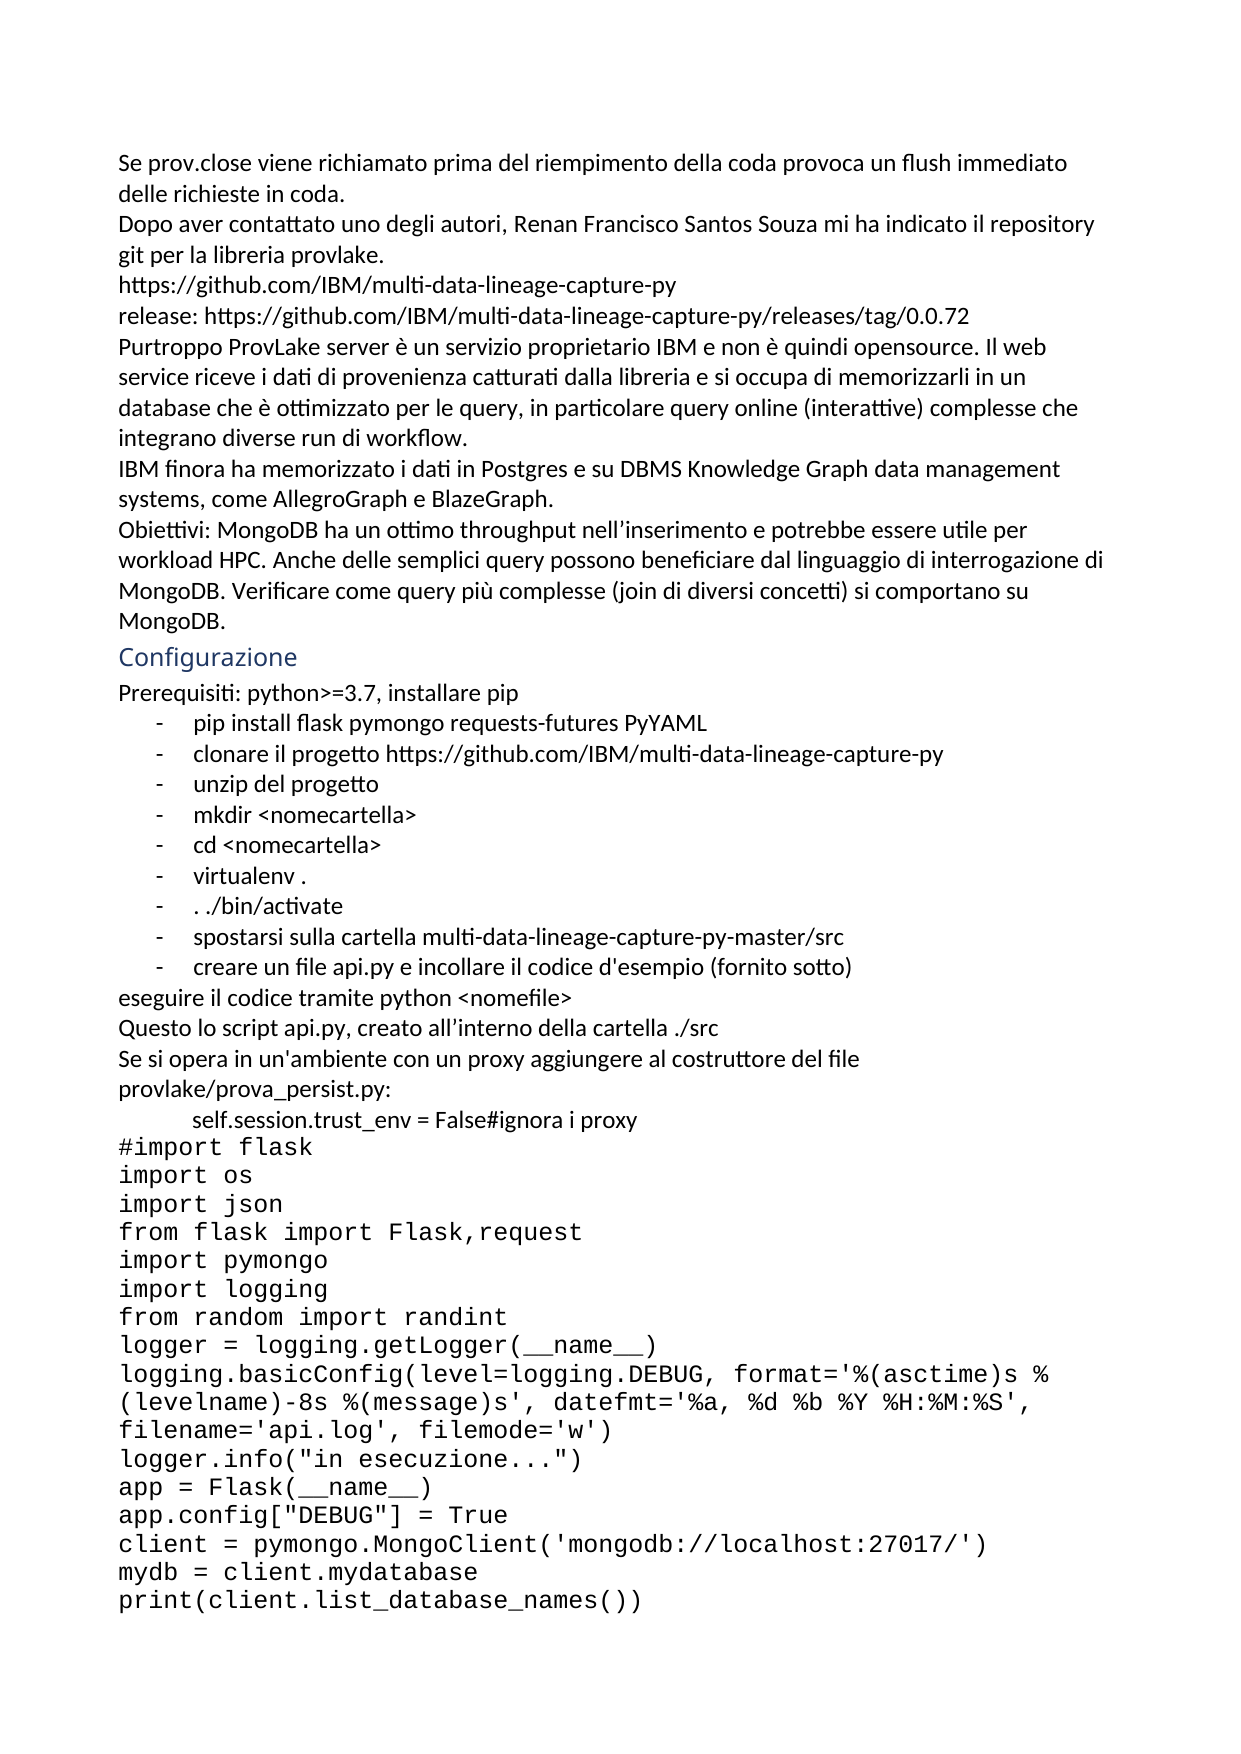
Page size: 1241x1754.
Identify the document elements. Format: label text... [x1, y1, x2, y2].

text logging.basicConfig(level=logging.DEBUG, format='%(asctime)s %(levelname)-8s %(message)s', datefmt='%a, %d %b %Y %H:%M:%S', filename='api.log', filemode='w') [118, 1361, 1122, 1446]
text Se si opera in un'ambiente con un proxy aggiungere al costruttore del file provlake/prova_persist.py: [118, 1043, 1122, 1104]
text from random import randint [118, 1305, 1122, 1333]
subtitle Configurazione [118, 640, 1122, 674]
list creare un file api.py e incollare il codice d'esempio (fornito sotto) [156, 952, 1122, 982]
text client = pymongo.MongoClient('mongodb://localhost:27017/') [118, 1531, 1122, 1560]
list virtualenv . [156, 860, 1122, 891]
text logger.info("in esecuzione...") [118, 1446, 1122, 1475]
text release: https://github.com/IBM/multi-data-lineage-capture-py/releases/tag/0.0.72 [118, 300, 1122, 331]
text Purtroppo ProvLake server è un servizio proprietario IBM e non è quindi opensource. Il web service riceve i dati di provenienza catturati dalla libreria e si occupa di memorizzarli in un database che è ottimizzato per le query, in particolare query online (interattive) complesse che integrano diverse run di workflow. [118, 331, 1122, 453]
list pip install flask pymongo requests-futures PyYAML [156, 707, 1122, 738]
text eseguire il codice tramite python <nomefile> [118, 982, 1122, 1013]
text Prerequisiti: python>=3.7, installare pip [118, 677, 1122, 707]
text https://github.com/IBM/multi-data-lineage-capture-py [118, 270, 1122, 300]
list spostarsi sulla cartella multi-data-lineage-capture-py-master/src [156, 921, 1122, 952]
list cd <nomecartella> [156, 829, 1122, 860]
text import logging [118, 1276, 1122, 1305]
list clonare il progetto https://github.com/IBM/multi-data-lineage-capture-py [156, 738, 1122, 768]
text Obiettivi: MongoDB ha un ottimo throughput nell’inserimento e potrebbe essere utile per workload HPC. Anche delle semplici query possono beneficiare dal linguaggio di interrogazione di MongoDB. Verificare come query più complesse (join di diversi concetti) si comportano su MongoDB. [118, 514, 1122, 636]
text Questo lo script api.py, creato all’interno della cartella ./src [118, 1013, 1122, 1043]
text import json [118, 1191, 1122, 1220]
text print(client.list_database_names()) [118, 1588, 1122, 1616]
text Se prov.close viene richiamato prima del riempimento della coda provoca un flush immediato delle richieste in coda. [118, 148, 1122, 209]
text app.config["DEBUG"] = True [118, 1503, 1122, 1531]
text import os [118, 1163, 1122, 1191]
text self.session.trust_env = False#ignora i proxy [118, 1104, 1122, 1135]
text mydb = client.mydatabase [118, 1560, 1122, 1588]
text #import flask [118, 1135, 1122, 1163]
list unzip del progetto [156, 768, 1122, 799]
list mkdir <nomecartella> [156, 799, 1122, 829]
text IBM finora ha memorizzato i dati in Postgres e su DBMS Knowledge Graph data management systems, come AllegroGraph e BlazeGraph. [118, 453, 1122, 514]
text logger = logging.getLogger(__name__) [118, 1333, 1122, 1361]
text import pymongo [118, 1248, 1122, 1276]
text app = Flask(__name__) [118, 1475, 1122, 1503]
text from flask import Flask,request [118, 1220, 1122, 1248]
text Dopo aver contattato uno degli autori, Renan Francisco Santos Souza mi ha indicato il repository git per la libreria provlake. [118, 209, 1122, 270]
list . ./bin/activate [156, 891, 1122, 921]
